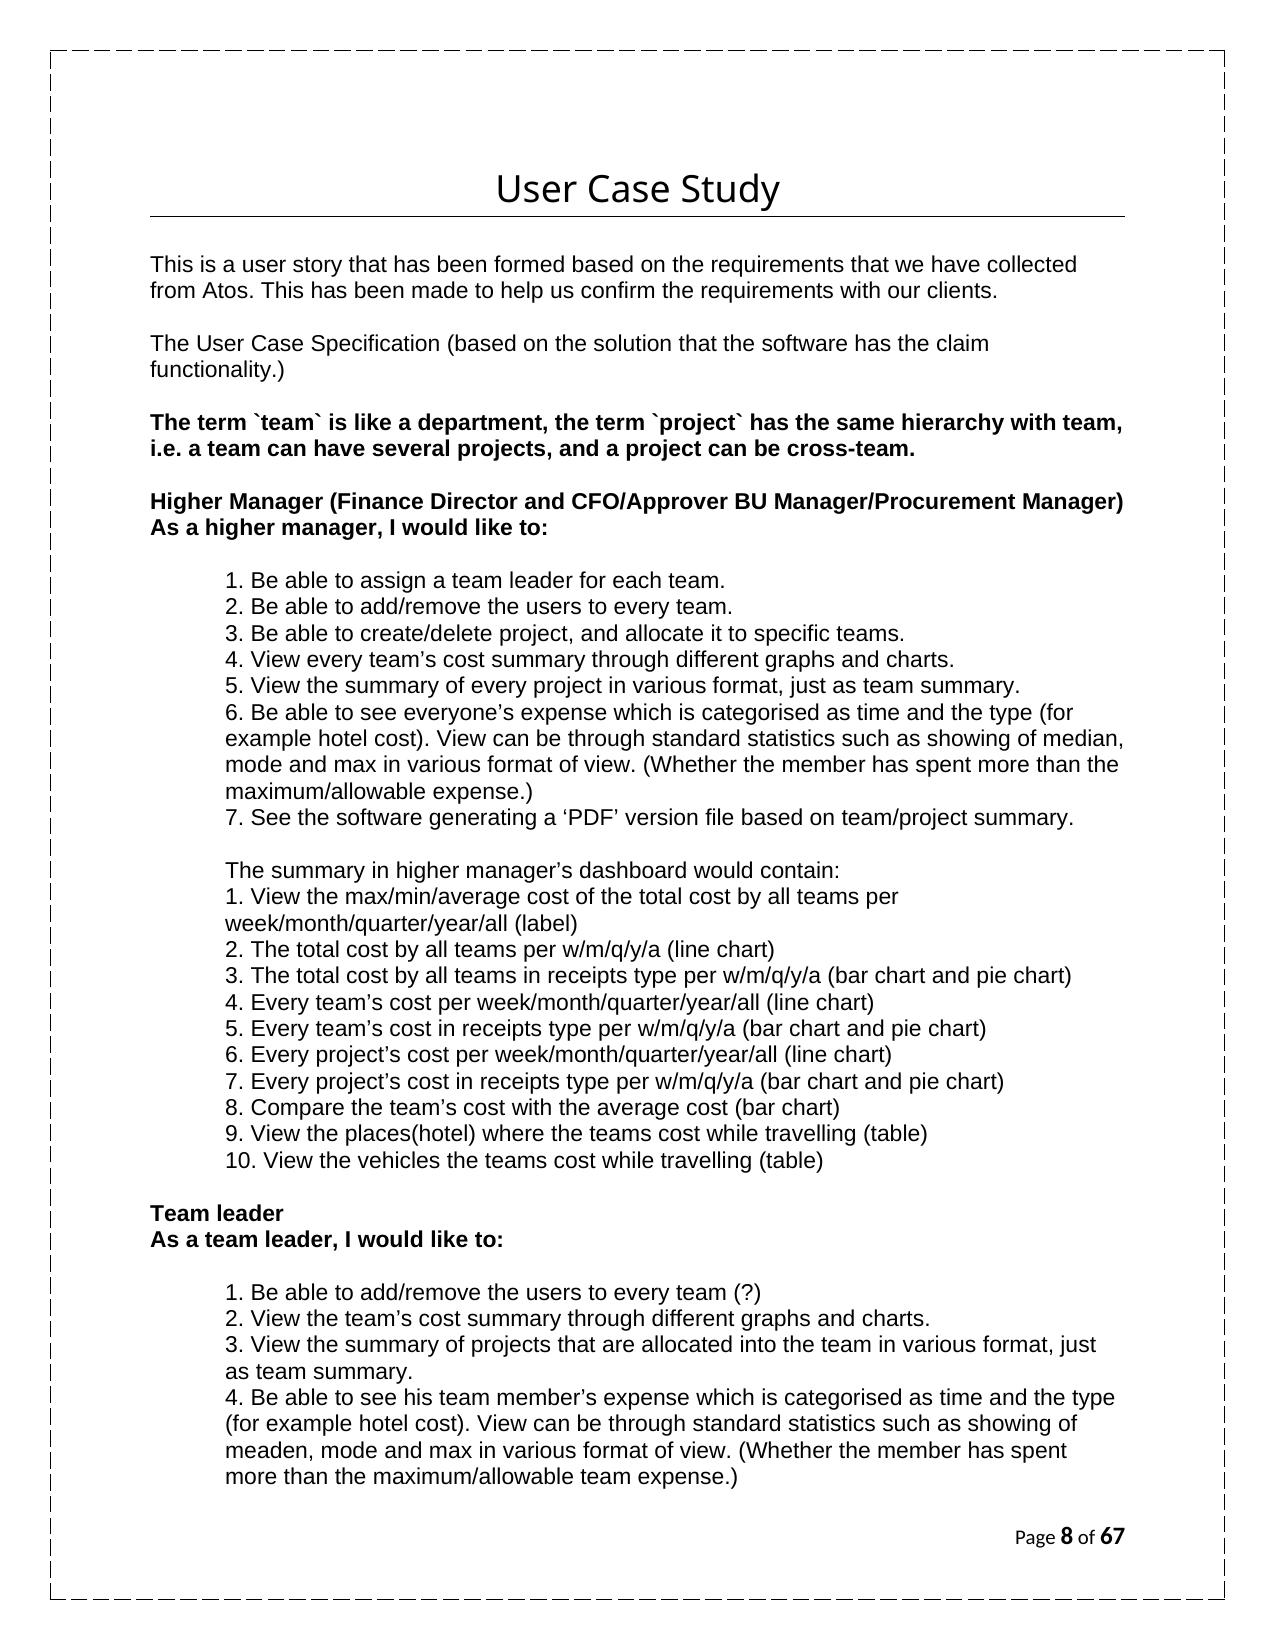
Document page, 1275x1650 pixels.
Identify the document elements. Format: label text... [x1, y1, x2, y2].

text The User Case Specification (based on the solution that the software has the claim functionality.) [150, 330, 1125, 382]
text 3. View the summary of projects that are allocated into the team in various format, just as team summary. [225, 1331, 1125, 1384]
text 4. Be able to see his team member’s expense which is categorised as time and the type (for example hotel cost). View can be through standard statistics such as showing of meaden, mode and max in various format of view. (Whether the member has spent more than the maximum/allowable team expense.) [225, 1384, 1125, 1489]
text 2. View the team’s cost summary through different graphs and charts. [225, 1305, 1125, 1331]
text 2. Be able to add/remove the users to every team. [225, 593, 1125, 620]
text 1. Be able to add/remove the users to every team (?) [225, 1278, 1125, 1305]
text As a higher manager, I would like to: [150, 514, 1125, 541]
text 10. View the vehicles the teams cost while travelling (table) [225, 1147, 1125, 1173]
text 5. Every team’s cost in receipts type per w/m/q/y/a (bar chart and pie chart) [225, 1015, 1125, 1041]
text 9. View the places(hotel) where the teams cost while travelling (table) [225, 1120, 1125, 1147]
text 8. Compare the team’s cost with the average cost (bar chart) [225, 1094, 1125, 1120]
text Team leader [150, 1199, 1125, 1226]
subtitle User Case Study [150, 162, 1125, 216]
text 7. See the software generating a ‘PDF’ version file based on team/project summary. [225, 804, 1125, 831]
text 2. The total cost by all teams per w/m/q/y/a (line chart) [225, 936, 1125, 962]
text 7. Every project’s cost in receipts type per w/m/q/y/a (bar chart and pie chart) [225, 1068, 1125, 1094]
text 4. Every team’s cost per week/month/quarter/year/all (line chart) [225, 989, 1125, 1015]
text As a team leader, I would like to: [150, 1226, 1125, 1252]
text 6. Be able to see everyone’s expense which is categorised as time and the type (for example hotel cost). View can be through standard statistics such as showing of median, mode and max in various format of view. (Whether the member has spent more than the maximum/allowable expense.) [225, 699, 1125, 804]
text 3. Be able to create/delete project, and allocate it to specific teams. [225, 620, 1125, 646]
text 6. Every project’s cost per week/month/quarter/year/all (line chart) [225, 1041, 1125, 1068]
text 1. Be able to assign a team leader for each team. [225, 567, 1125, 593]
text This is a user story that has been formed based on the requirements that we have collected from Atos. This has been made to help us confirm the requirements with our clients. [150, 251, 1125, 303]
text The summary in higher manager’s dashboard would contain: [225, 857, 1125, 883]
text Higher Manager (Finance Director and CFO/Approver BU Manager/Procurement Manager) [150, 488, 1125, 514]
text 5. View the summary of every project in various format, just as team summary. [225, 672, 1125, 699]
text 3. The total cost by all teams in receipts type per w/m/q/y/a (bar chart and pie chart) [225, 962, 1125, 989]
text 1. View the max/min/average cost of the total cost by all teams per week/month/quarter/year/all (label) [225, 883, 1125, 936]
text The term `team` is like a department, the term `project` has the same hierarchy with team, i.e. a team can have several projects, and a project can be cross-team. [150, 409, 1125, 462]
text 4. View every team’s cost summary through different graphs and charts. [225, 646, 1125, 672]
